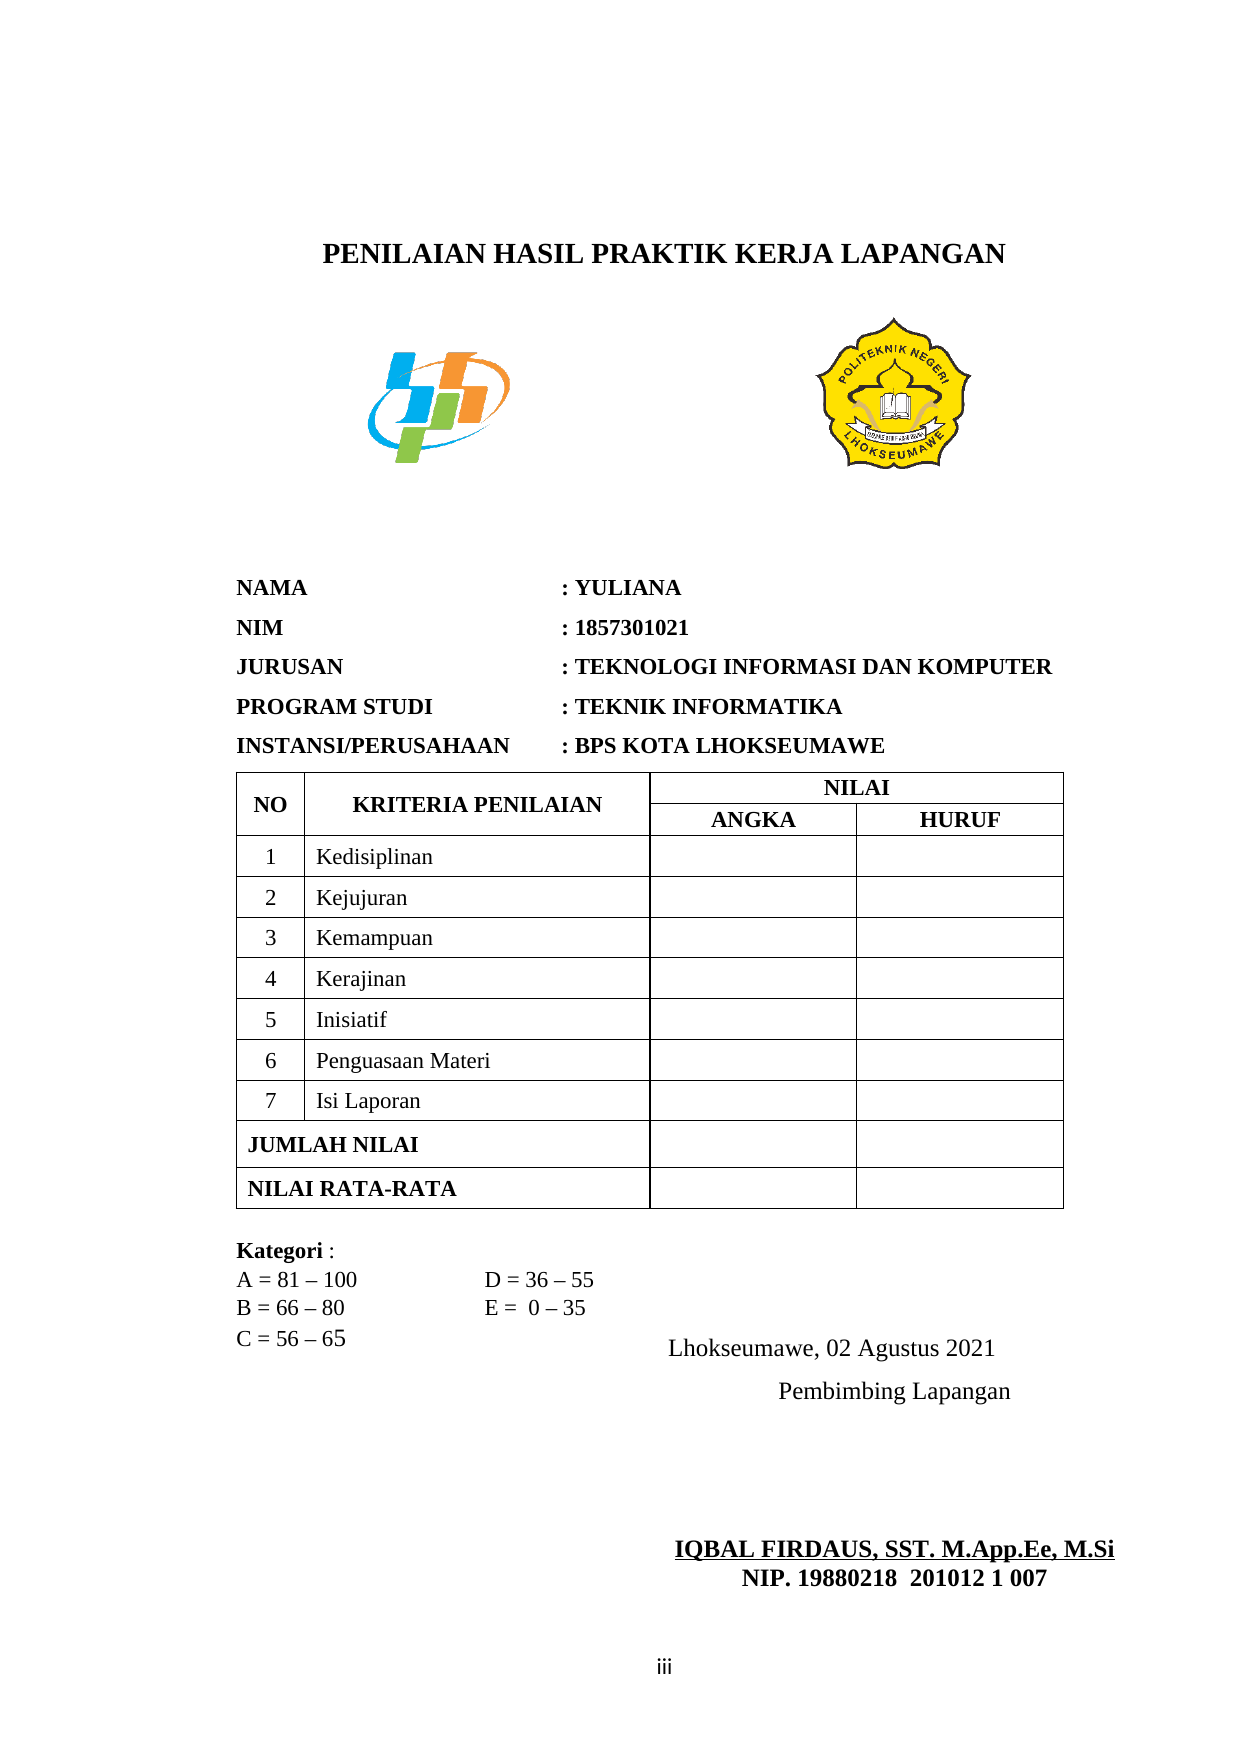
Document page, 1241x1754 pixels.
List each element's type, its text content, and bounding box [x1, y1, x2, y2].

table_cell 5 [237, 999, 304, 1039]
table_cell [857, 1121, 1063, 1167]
table_cell [651, 1121, 856, 1167]
table_cell [651, 999, 856, 1039]
text JURUSAN : TEKNOLOGI INFORMASI DAN KOMPUTER [236, 653, 1092, 679]
text A = 81 – 100 D = 36 – 55 [236, 1266, 1092, 1292]
text PROGRAM STUDI : TEKNIK INFORMATIKA [236, 693, 1092, 719]
table_cell [857, 1081, 1063, 1120]
table_cell Kemampuan [305, 918, 649, 957]
table_cell [651, 1040, 856, 1079]
table_cell Kejujuran [305, 877, 649, 917]
table_cell [857, 918, 1063, 957]
subtitle PENILAIAN HASIL PRAKTIK KERJA LAPANGAN [236, 236, 1092, 270]
table_cell [651, 1081, 856, 1120]
table_cell HURUF [857, 804, 1063, 835]
table_cell [857, 1040, 1063, 1079]
picture [348, 320, 522, 487]
text B = 66 – 80 E = 0 – 35 [236, 1294, 1092, 1321]
picture [815, 317, 972, 469]
table_cell 7 [237, 1081, 304, 1120]
table_cell [651, 836, 856, 876]
table_cell 2 [237, 877, 304, 917]
table_header KRITERIA PENILAIAN [305, 773, 649, 835]
table_cell Isi Laporan [305, 1081, 649, 1120]
table_cell [857, 958, 1063, 998]
table_cell [651, 958, 856, 998]
table_cell [857, 1168, 1063, 1208]
table_cell Kedisiplinan [305, 836, 649, 876]
table_cell 4 [237, 958, 304, 998]
text C = 56 – 65 [236, 1323, 1092, 1351]
table_cell [857, 836, 1063, 876]
table_cell Inisiatif [305, 999, 649, 1039]
table_header NO [237, 773, 304, 835]
table_cell 1 [237, 836, 304, 876]
table_cell Kerajinan [305, 958, 649, 998]
text NAMA : YULIANA [236, 574, 1092, 601]
table_cell JUMLAH NILAI [237, 1121, 649, 1167]
table_cell NILAI RATA-RATA [237, 1168, 649, 1208]
table_cell Penguasaan Materi [305, 1040, 649, 1079]
table_cell [857, 877, 1063, 917]
table_cell 6 [237, 1040, 304, 1079]
table_cell [651, 1168, 856, 1208]
table_cell [651, 877, 856, 917]
table_cell 3 [237, 918, 304, 957]
text NIM : 1857301021 [236, 614, 1092, 640]
text Kategori : [236, 1237, 1092, 1264]
table_cell [857, 999, 1063, 1039]
text INSTANSI/PERUSAHAAN : BPS KOTA LHOKSEUMAWE [236, 732, 1092, 758]
table_header NILAI [651, 773, 1063, 803]
table_cell [651, 918, 856, 957]
table_cell ANGKA [651, 804, 856, 835]
